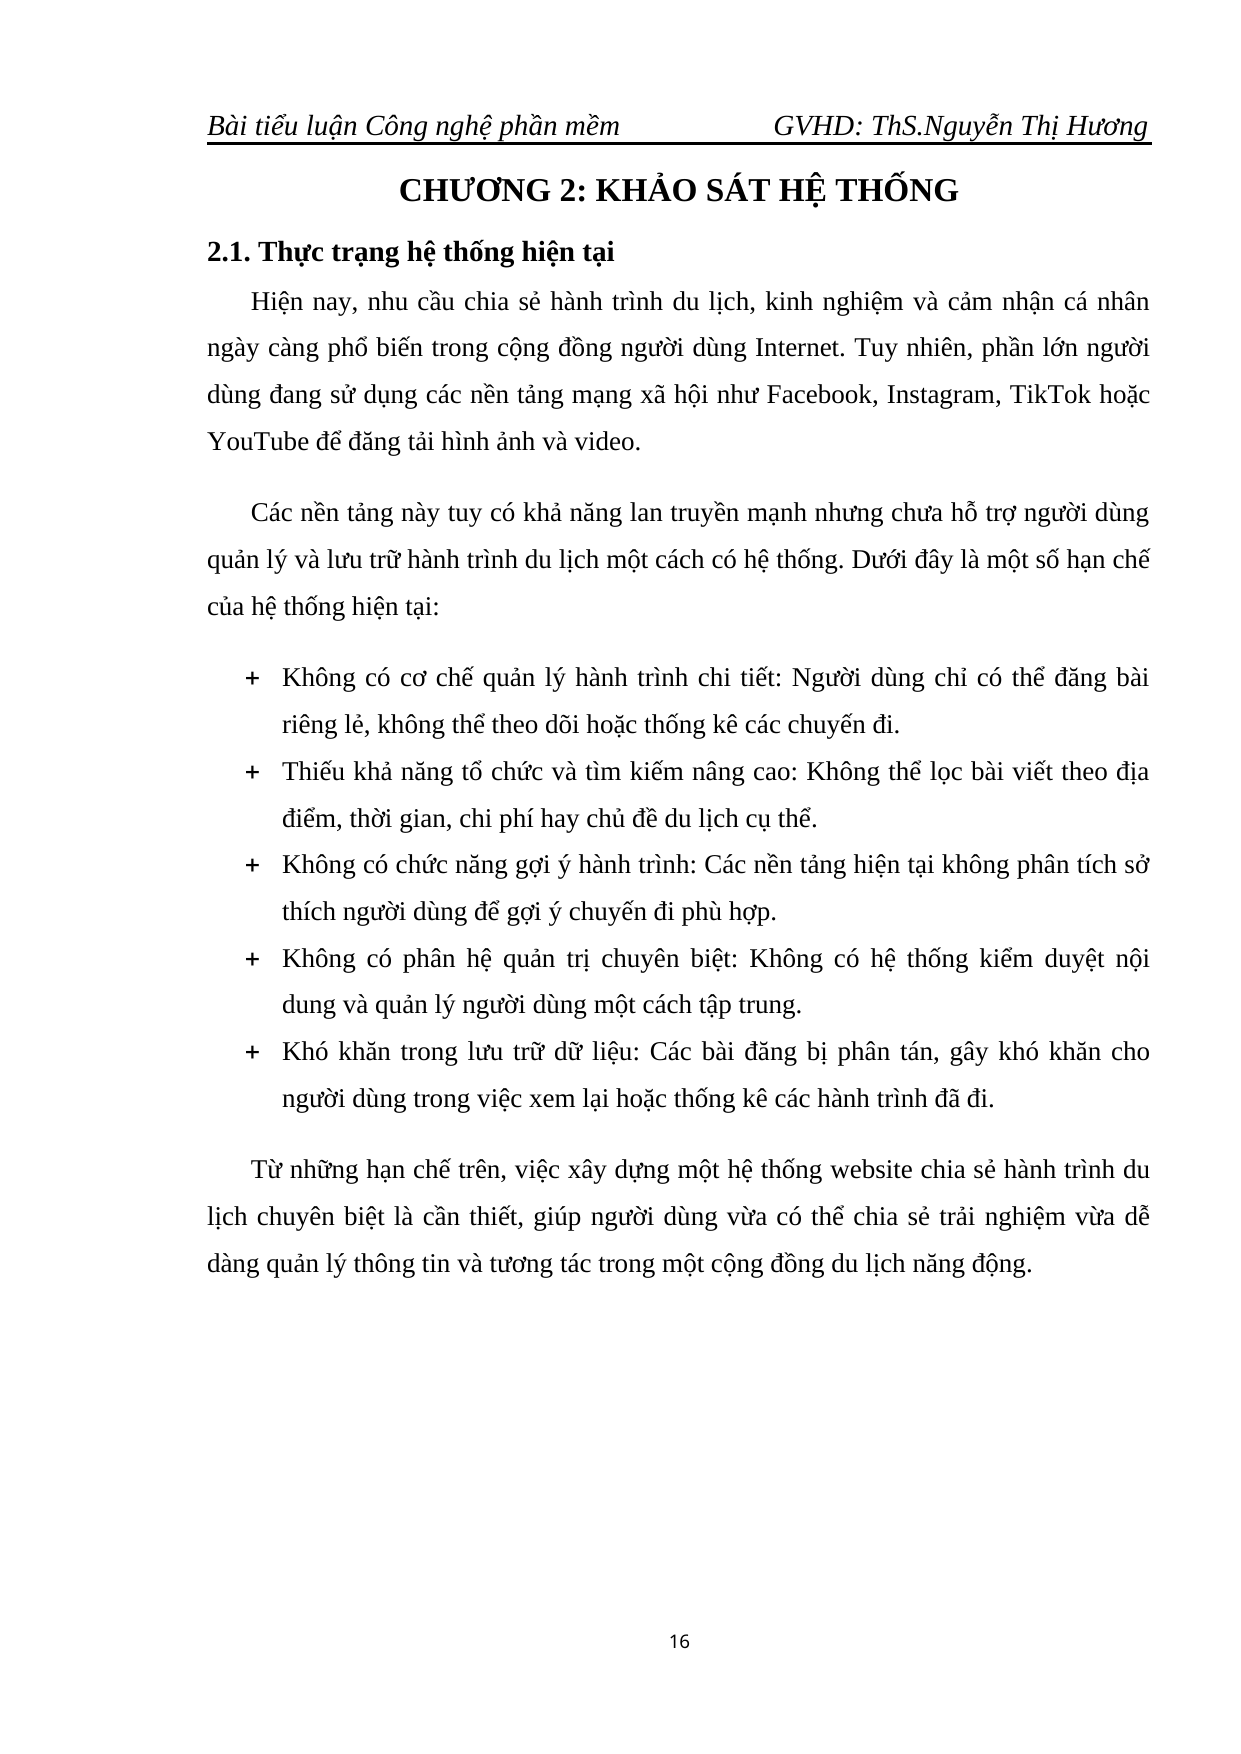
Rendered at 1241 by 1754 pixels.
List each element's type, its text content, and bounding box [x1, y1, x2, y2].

text Từ những hạn chế trên, việc xây dựng một hệ thống website chia sẻ hành trình du lịch chuyên biệt là cần thiết, giúp người dùng vừa có thể chia sẻ trải nghiệm vừa dễ dàng quản lý thông tin và tương tác trong một cộng đồng du lịch năng động. [207, 1154, 1152, 1278]
subtitle CHƯƠNG 2: KHẢO SÁT HỆ THỐNG [207, 171, 1152, 209]
list Không có chức năng gợi ý hành trình: Các nền tảng hiện tại không phân tích sở thích người dùng để gợi ý chuyến đi phù hợp. [244, 848, 1152, 926]
text Các nền tảng này tuy có khả năng lan truyền mạnh nhưng chưa hỗ trợ người dùng quản lý và lưu trữ hành trình du lịch một cách có hệ thống. Dưới đây là một số hạn chế của hệ thống hiện tại: [207, 496, 1152, 621]
text Hiện nay, nhu cầu chia sẻ hành trình du lịch, kinh nghiệm và cảm nhận cá nhân ngày càng phổ biến trong cộng đồng người dùng Internet. Tuy nhiên, phần lớn người dùng đang sử dụng các nền tảng mạng xã hội như Facebook, Instagram, TikTok hoặc YouTube để đăng tải hình ảnh và video. [207, 285, 1152, 456]
list Thiếu khả năng tổ chức và tìm kiếm nâng cao: Không thể lọc bài viết theo địa điểm, thời gian, chi phí hay chủ đề du lịch cụ thể. [244, 755, 1152, 833]
list Không có cơ chế quản lý hành trình chi tiết: Người dùng chỉ có thể đăng bài riêng lẻ, không thể theo dõi hoặc thống kê các chuyến đi. [244, 661, 1152, 739]
list Không có phân hệ quản trị chuyên biệt: Không có hệ thống kiểm duyệt nội dung và quản lý người dùng một cách tập trung. [244, 942, 1152, 1020]
subtitle 2.1. Thực trạng hệ thống hiện tại [207, 234, 1152, 268]
list Khó khăn trong lưu trữ dữ liệu: Các bài đăng bị phân tán, gây khó khăn cho người dùng trong việc xem lại hoặc thống kê các hành trình đã đi. [244, 1035, 1152, 1113]
